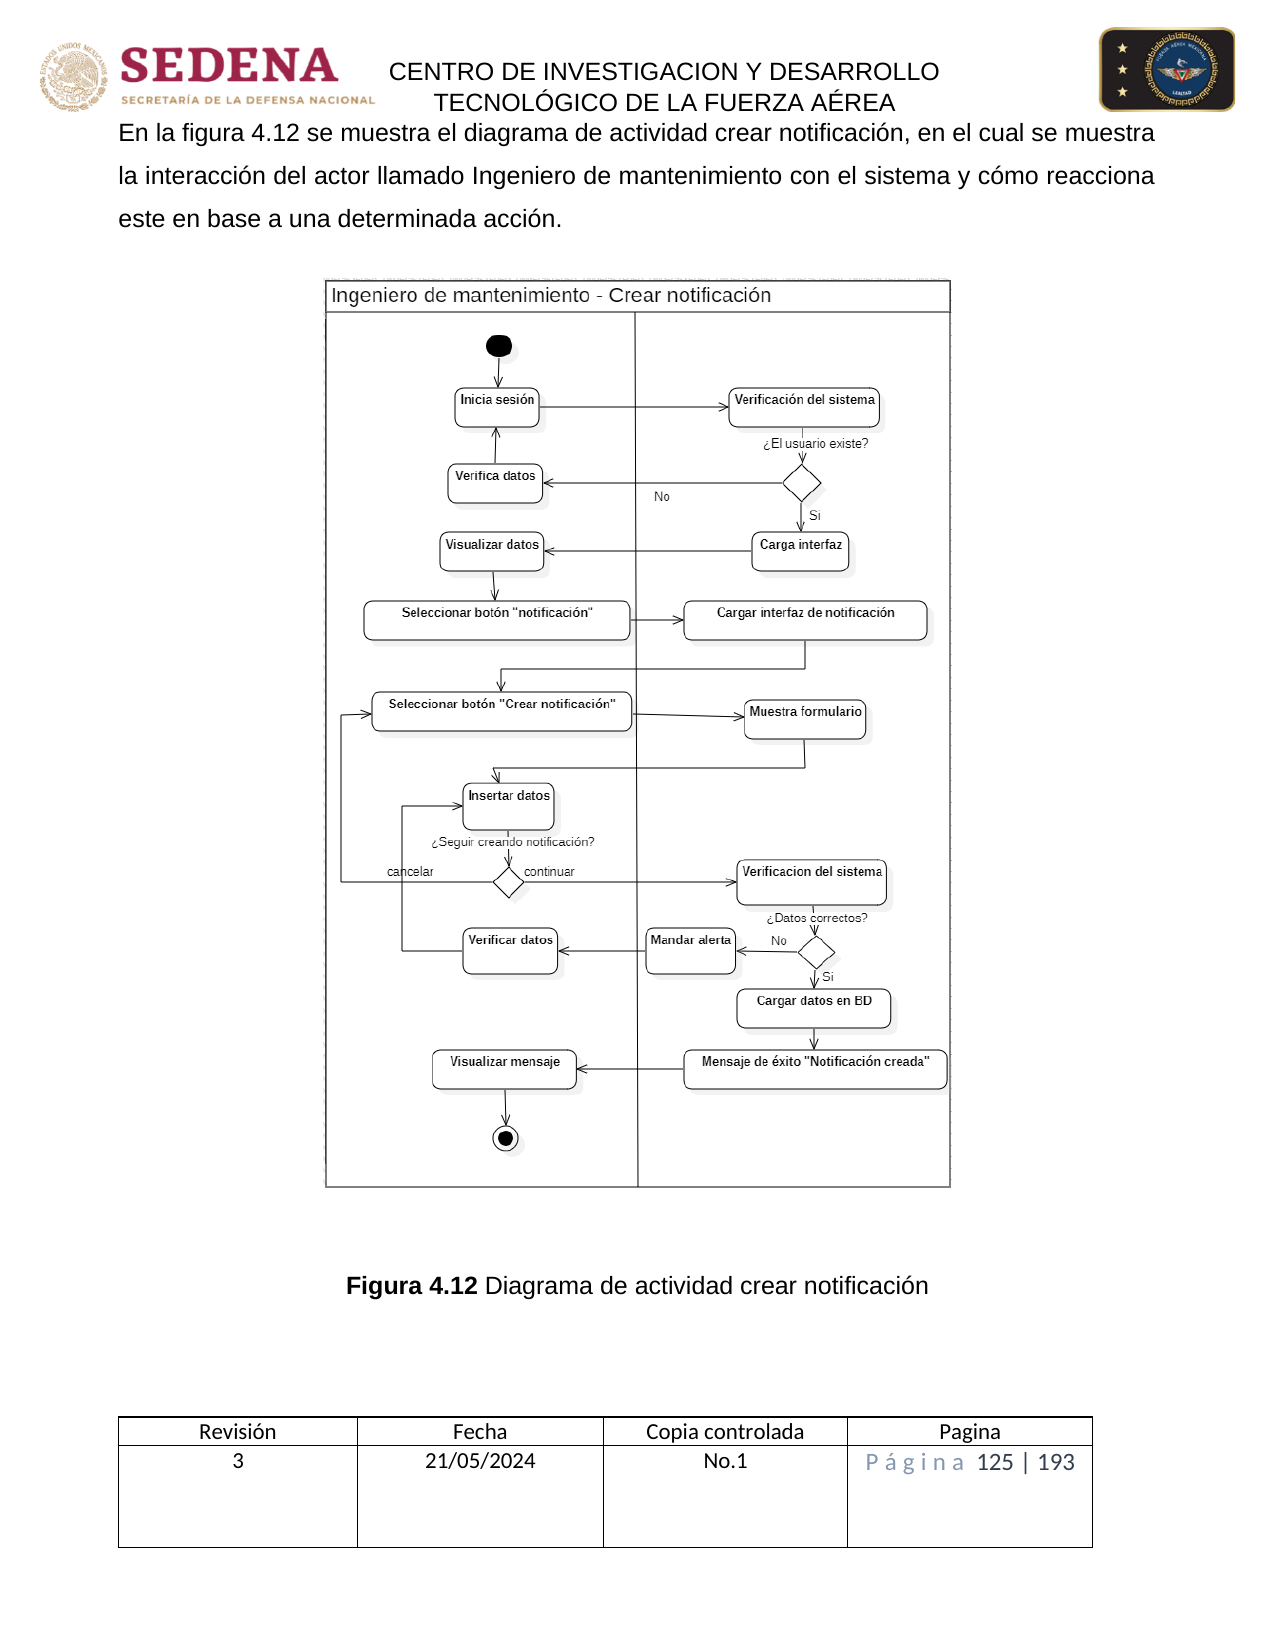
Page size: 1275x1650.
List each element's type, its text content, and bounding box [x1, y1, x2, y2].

picture [39, 27, 1236, 112]
text En la figura 4.12 se muestra el diagrama de actividad crear notificación, en el cual se muestra la interacción del actor llamado Ingeniero de mantenimiento con el sistema y cómo reacciona este en base a una determinada acción. [118, 118, 1157, 233]
picture [323, 278, 952, 1190]
text Figura 4.12 Diagrama de actividad crear notificación [118, 1271, 1157, 1299]
